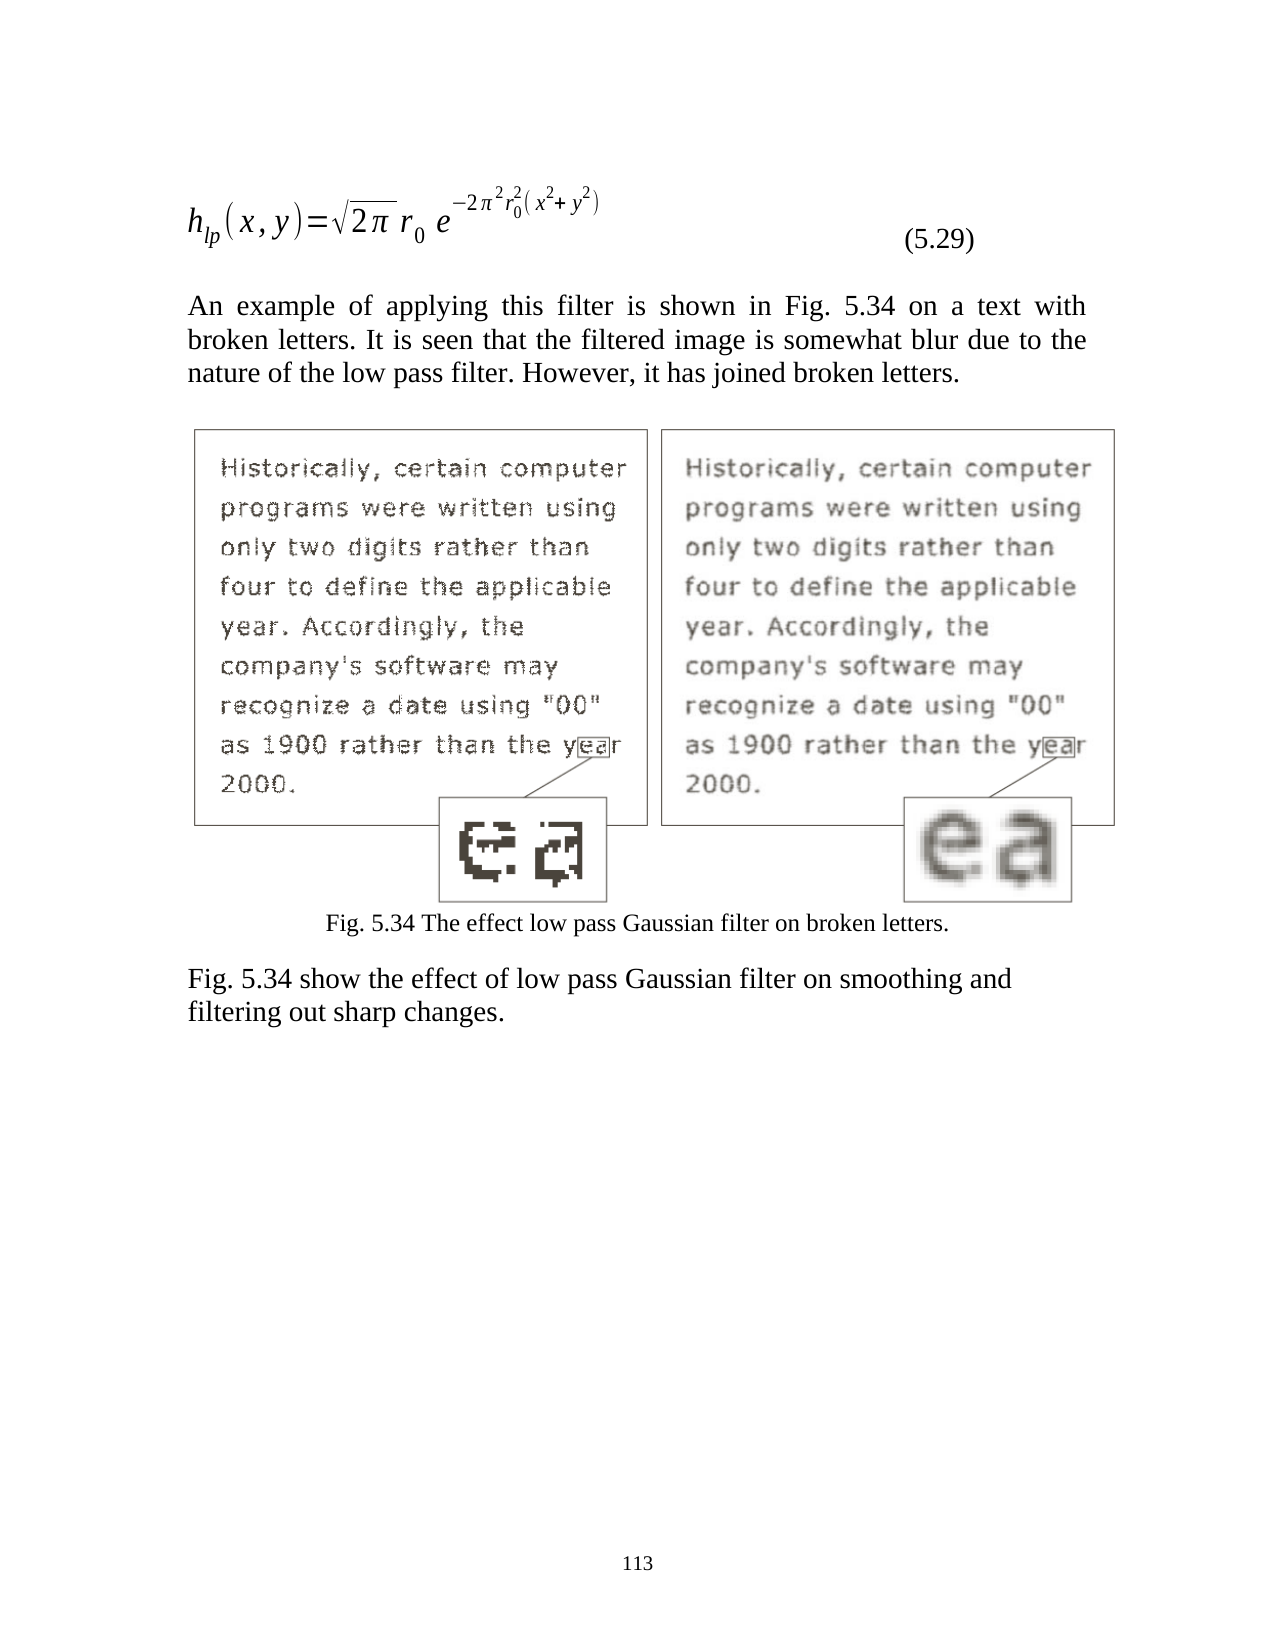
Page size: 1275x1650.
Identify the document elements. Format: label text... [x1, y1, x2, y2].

text Fig. 5.34 show the effect of low pass Gaussian filter on smoothing and filtering out sharp changes. [187, 961, 1087, 1028]
text An example of applying this filter is shown in Fig. 5.34 on a text with broken letters. It is seen that the filtered image is somewhat blur due to the nature of the low pass filter. However, it has joined broken letters. [187, 288, 1087, 389]
text (5.29) [187, 183, 1087, 255]
text Fig. 5.34 The effect low pass Gaussian filter on broken letters. [187, 909, 1087, 937]
